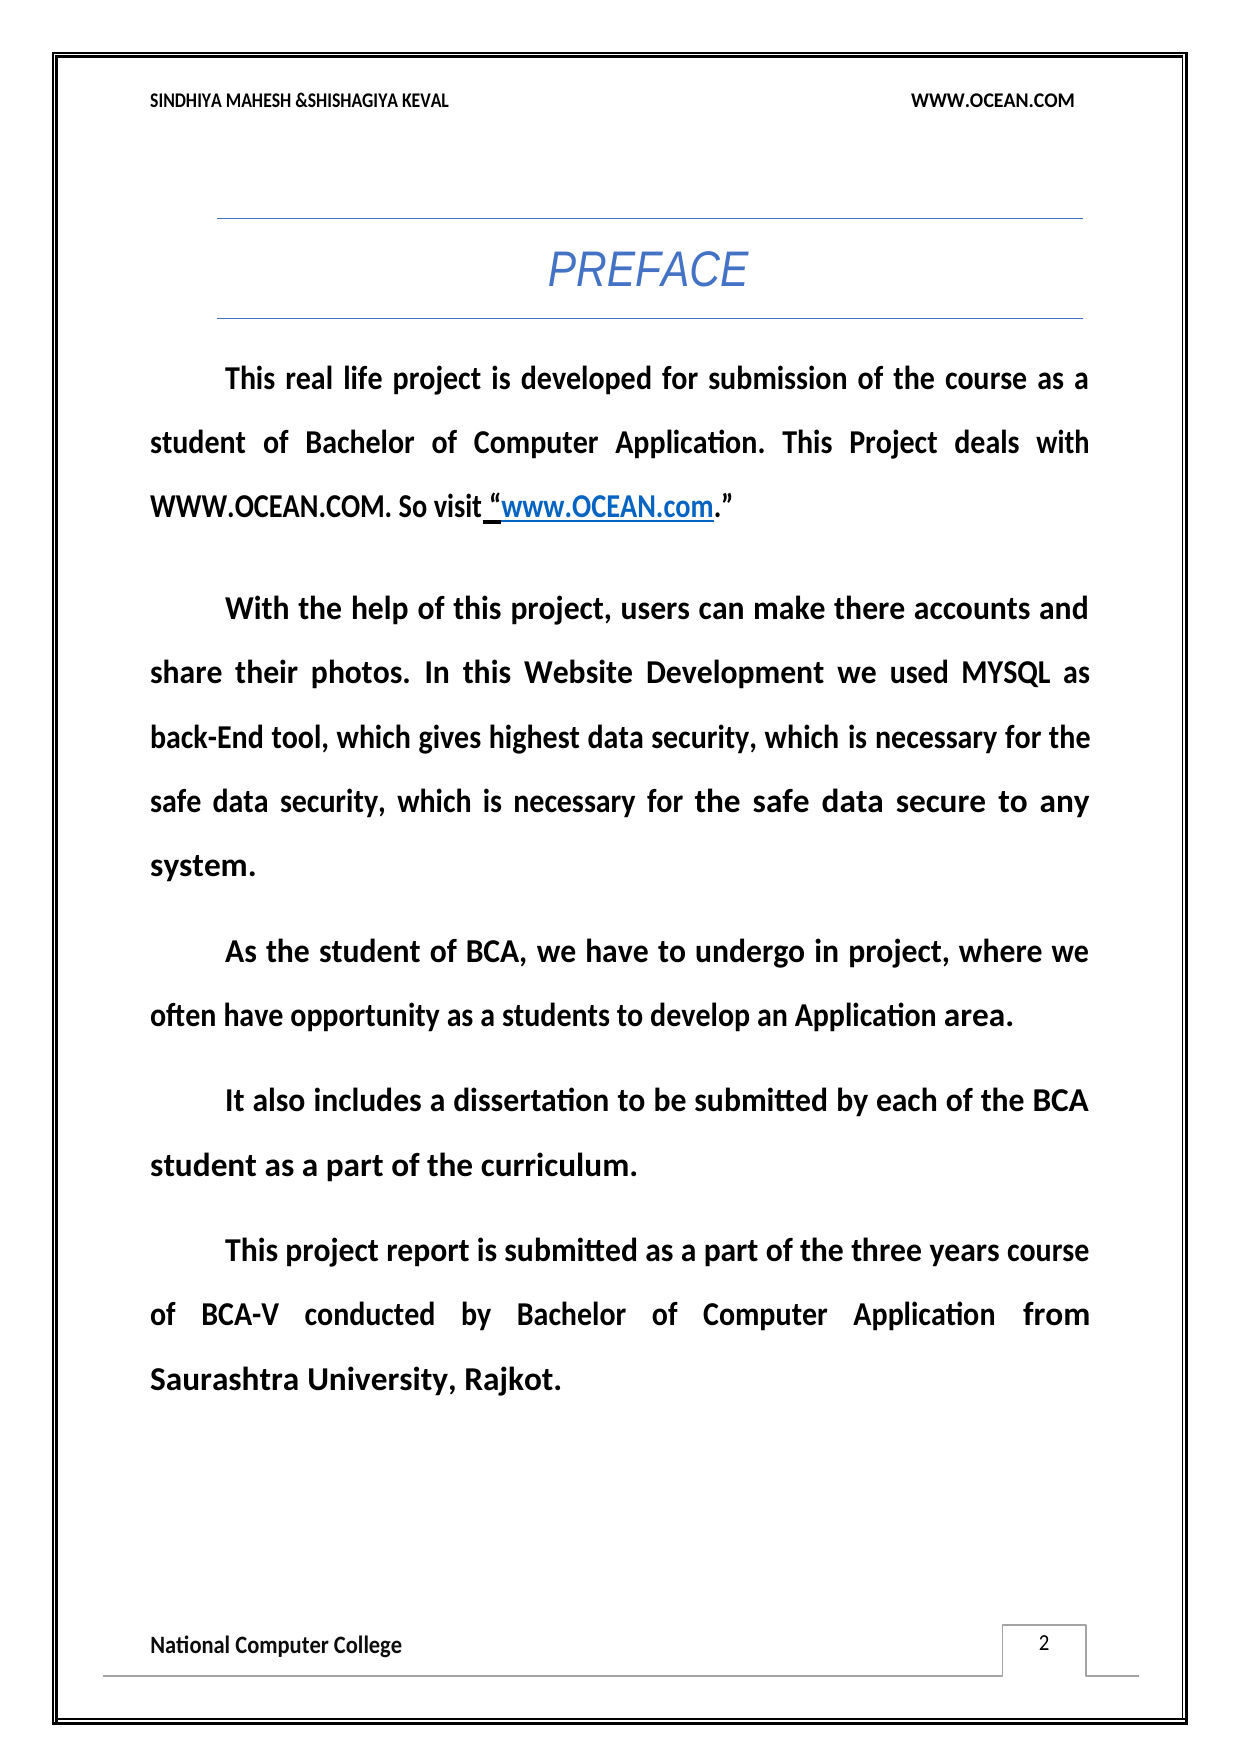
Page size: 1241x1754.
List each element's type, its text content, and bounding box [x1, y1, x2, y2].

text As the student of BCA, we have to undergo in project, where we often have opportunity as a students to develop an Application area. [150, 930, 1089, 1035]
text This project report is submitted as a part of the three years course of BCA-V conducted by Bachelor of Computer Application from Saurashtra University, Rajkot. [150, 1229, 1090, 1398]
text It also includes a dissertation to be submitted by each of the BCA student as a part of the curriculum. [150, 1079, 1089, 1184]
text This real life project is developed for submission of the course as a student of Bachelor of Computer Application. This Project deals with WWW.OCEAN.COM. So visit “www.OCEAN.com.” [150, 357, 1090, 526]
text SINDHIYA MAHESH &SHISHAGIYA KEVAL WWW.OCEAN.COM [150, 87, 1173, 112]
text PREFACE [217, 219, 1083, 318]
text With the help of this project, users can make there accounts and share their photos. In this Website Development we used MYSQL as back-End tool, which gives highest data security, which is necessary for the safe data security, which is necessary for the safe data secure to any system. [150, 587, 1090, 885]
